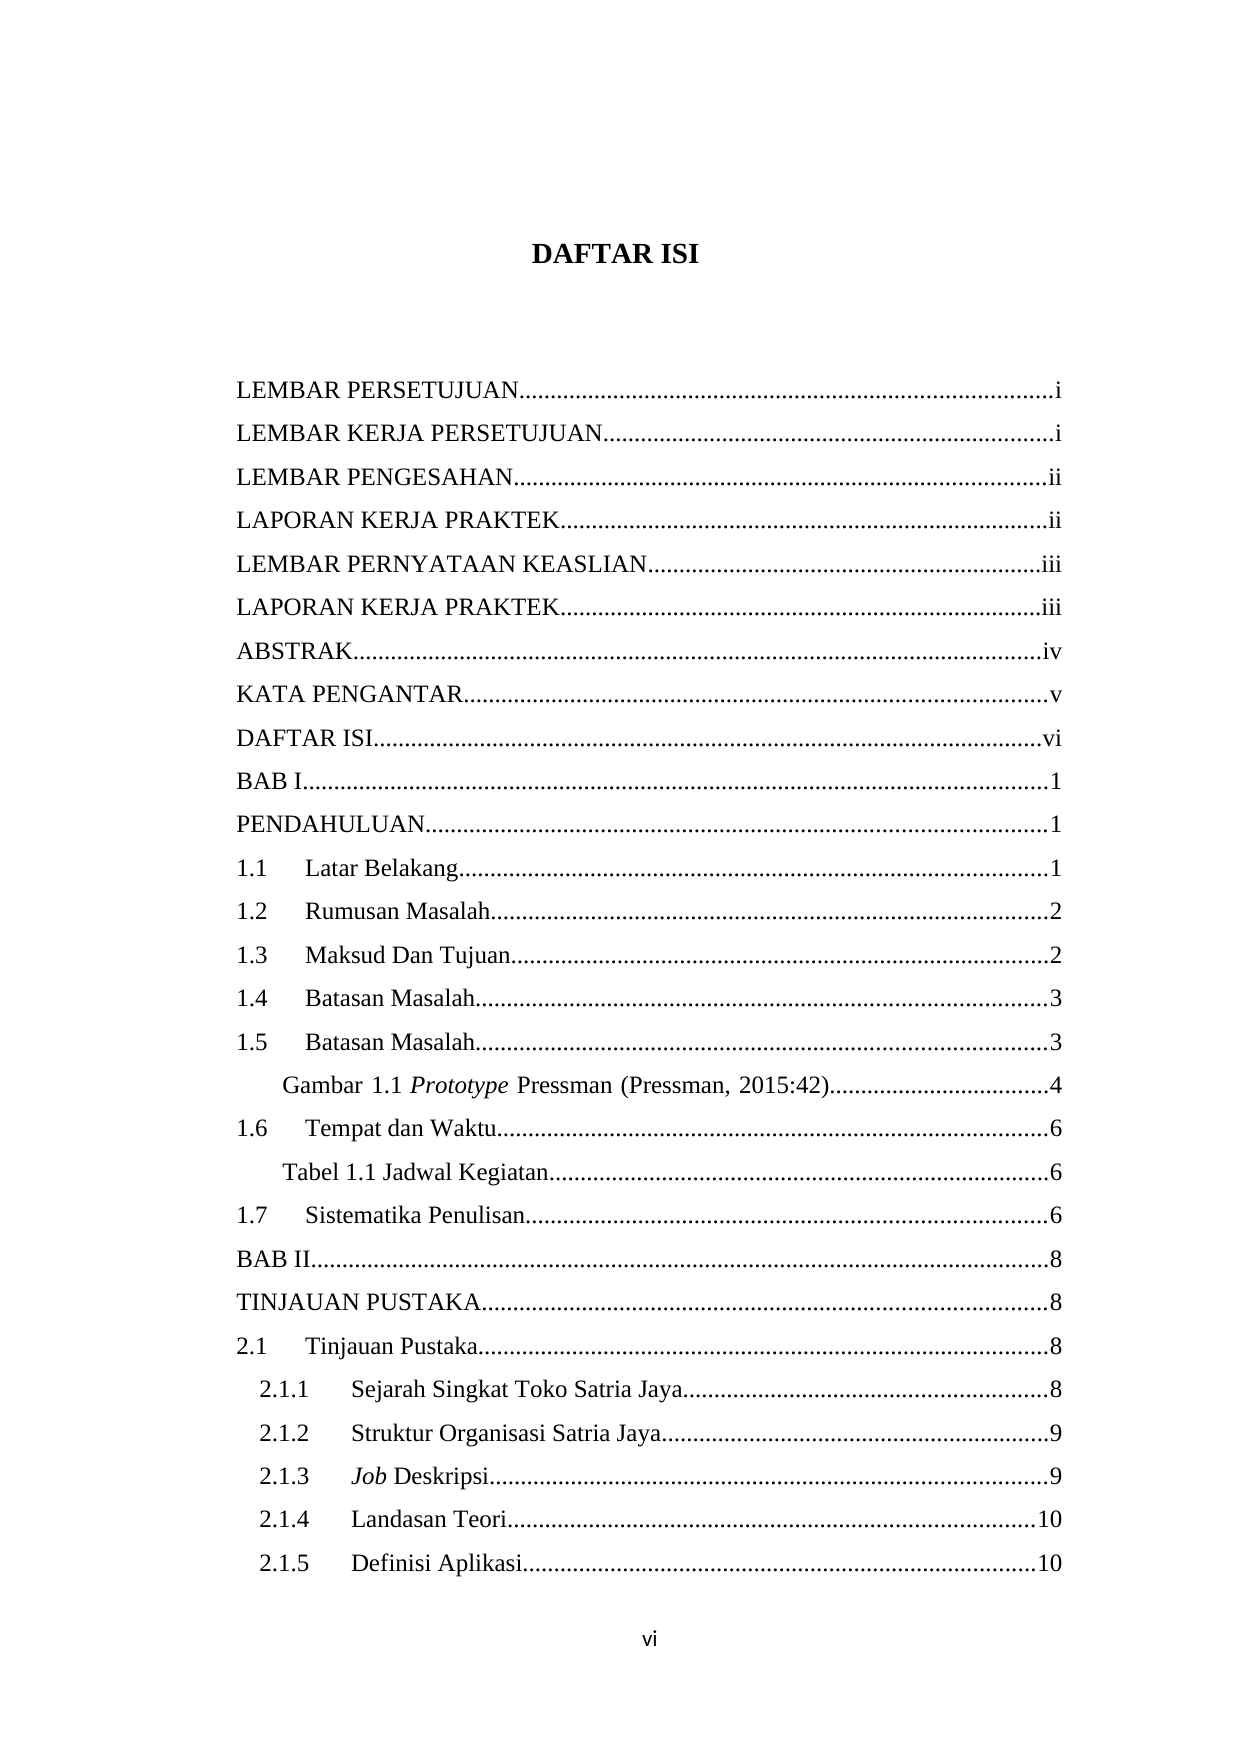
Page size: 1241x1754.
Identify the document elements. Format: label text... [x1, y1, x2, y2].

subtitle DAFTAR ISI [236, 236, 1063, 270]
